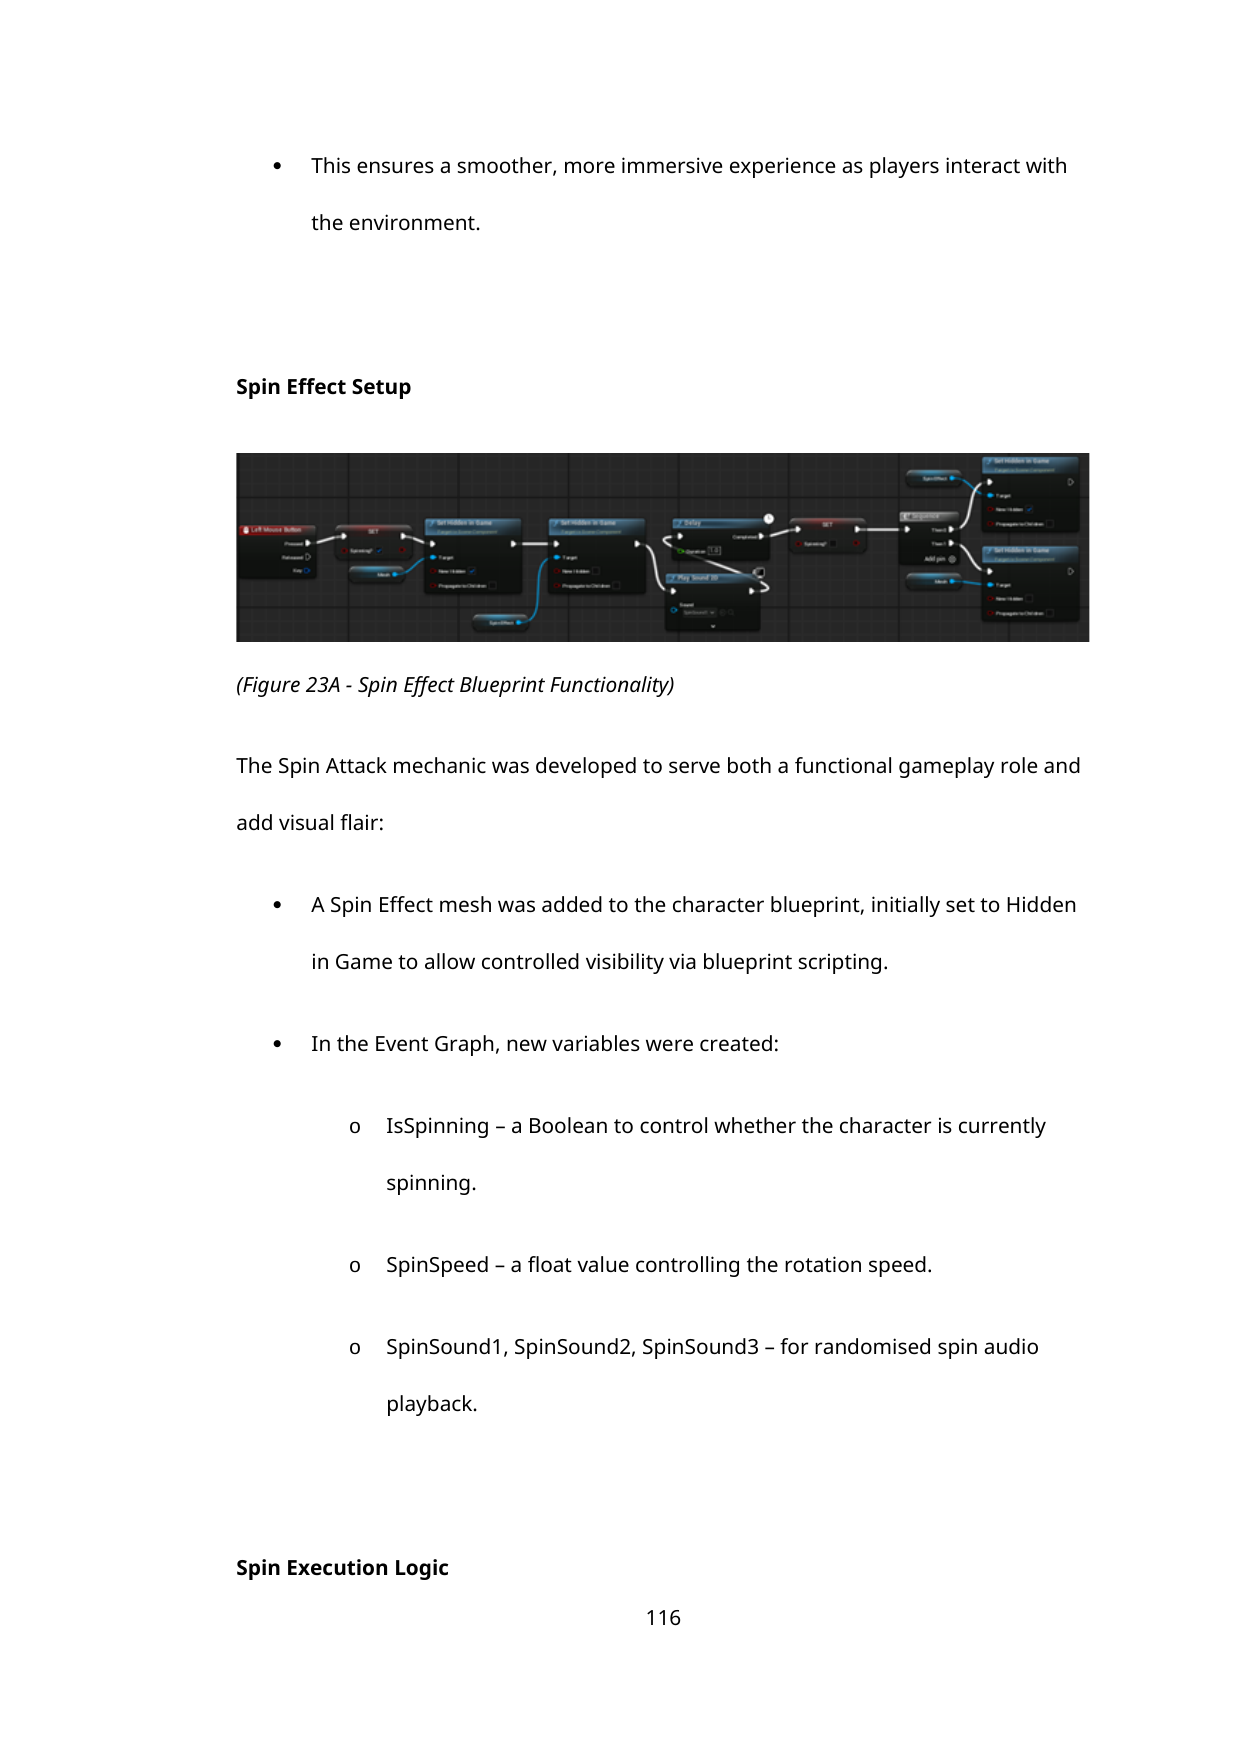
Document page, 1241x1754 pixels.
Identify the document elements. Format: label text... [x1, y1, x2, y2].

list IsSpinning – a Boolean to control whether the character is currently spinning. [349, 1111, 1090, 1196]
list This ensures a smoother, more immersive experience as players interact with the environment. [274, 151, 1090, 237]
picture [236, 453, 1090, 642]
list SpinSound1, SpinSound2, SpinSound3 – for randomised spin audio playback. [349, 1332, 1090, 1417]
list In the Event Graph, new variables were created: [274, 1029, 1090, 1057]
list SpinSpeed – a float value controlling the rotation speed. [349, 1250, 1090, 1278]
text The Spin Attack mechanic was developed to serve both a functional gameplay role and add visual flair: [236, 752, 1090, 837]
text Spin Effect Setup [236, 372, 1090, 400]
text (Figure 23A - Spin Effect Blueprint Functionality) [236, 642, 1090, 698]
list A Spin Effect mesh was added to the character blueprint, initially set to Hidden in Game to allow controlled visibility via blueprint scripting. [274, 890, 1090, 976]
text Spin Execution Logic [236, 1553, 1090, 1581]
